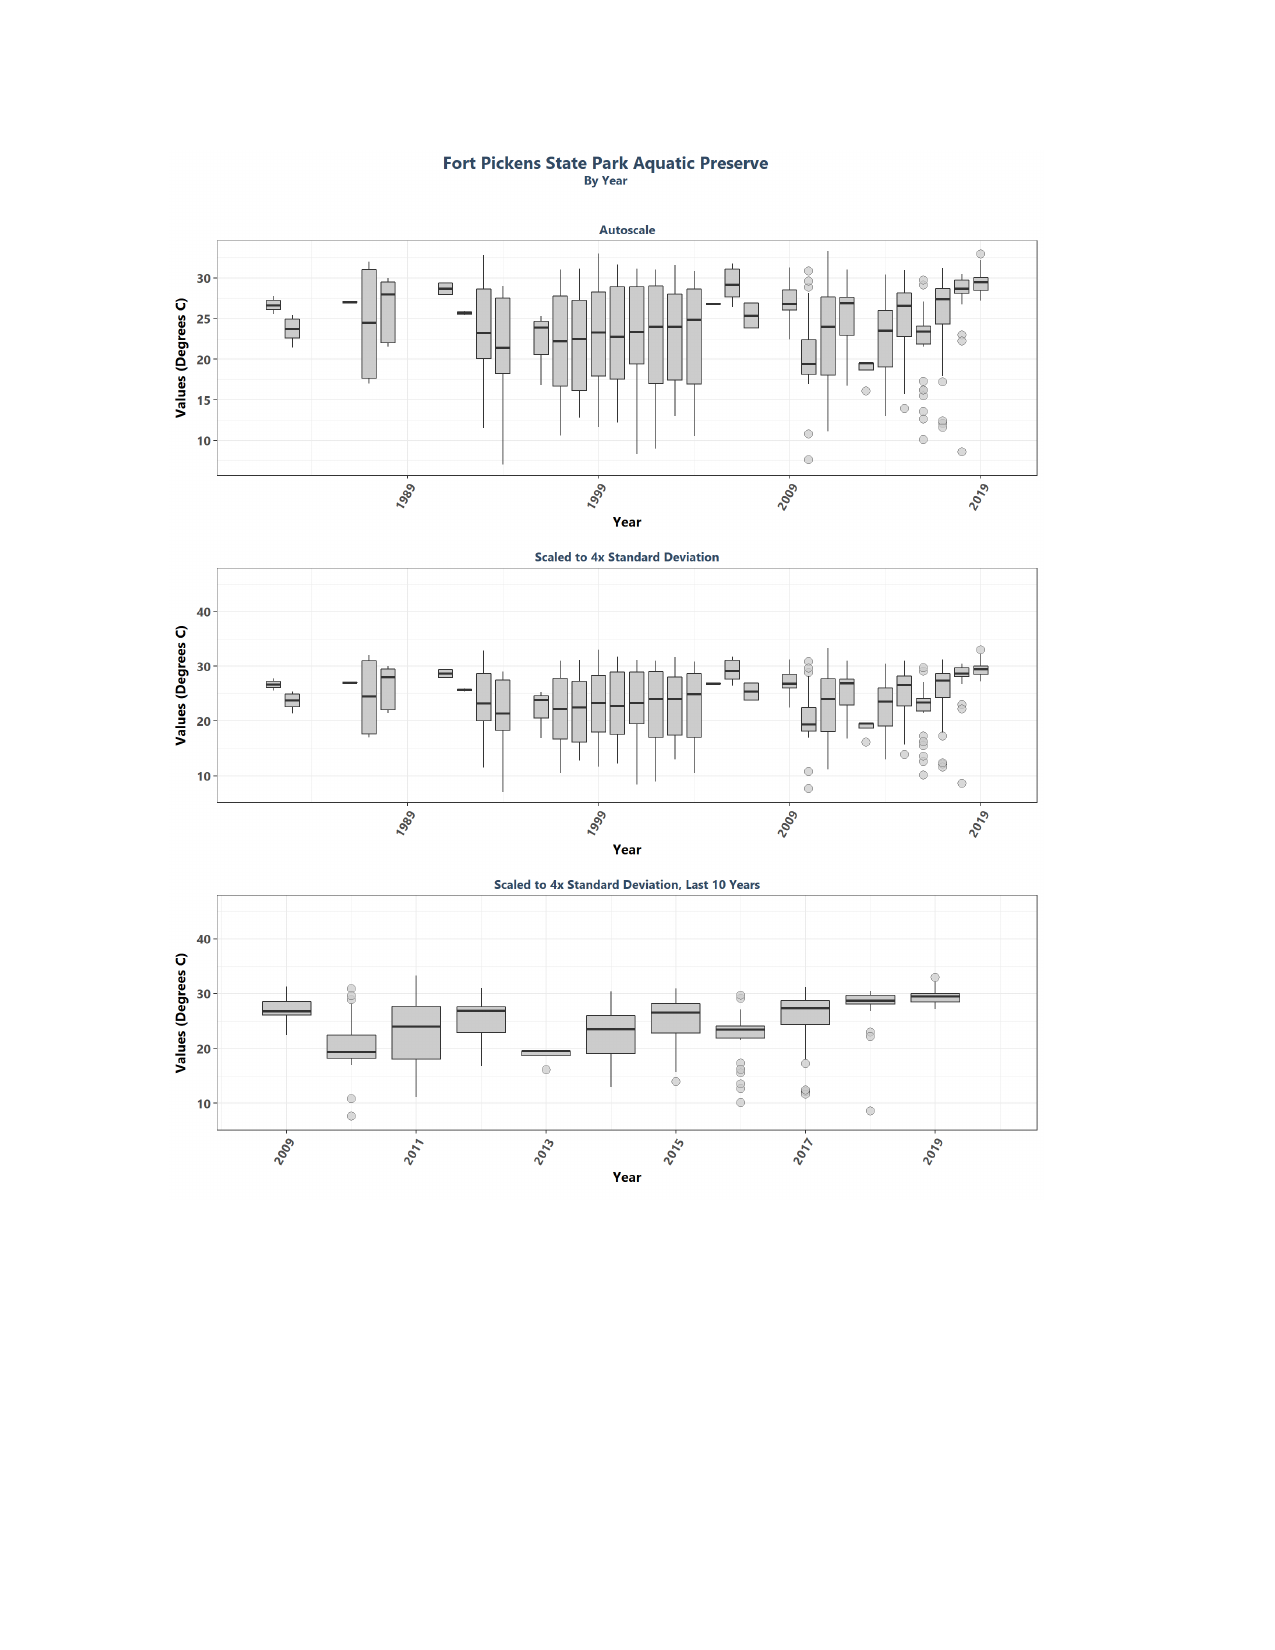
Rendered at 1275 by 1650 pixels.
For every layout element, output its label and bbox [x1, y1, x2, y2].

picture [168, 150, 1044, 1200]
